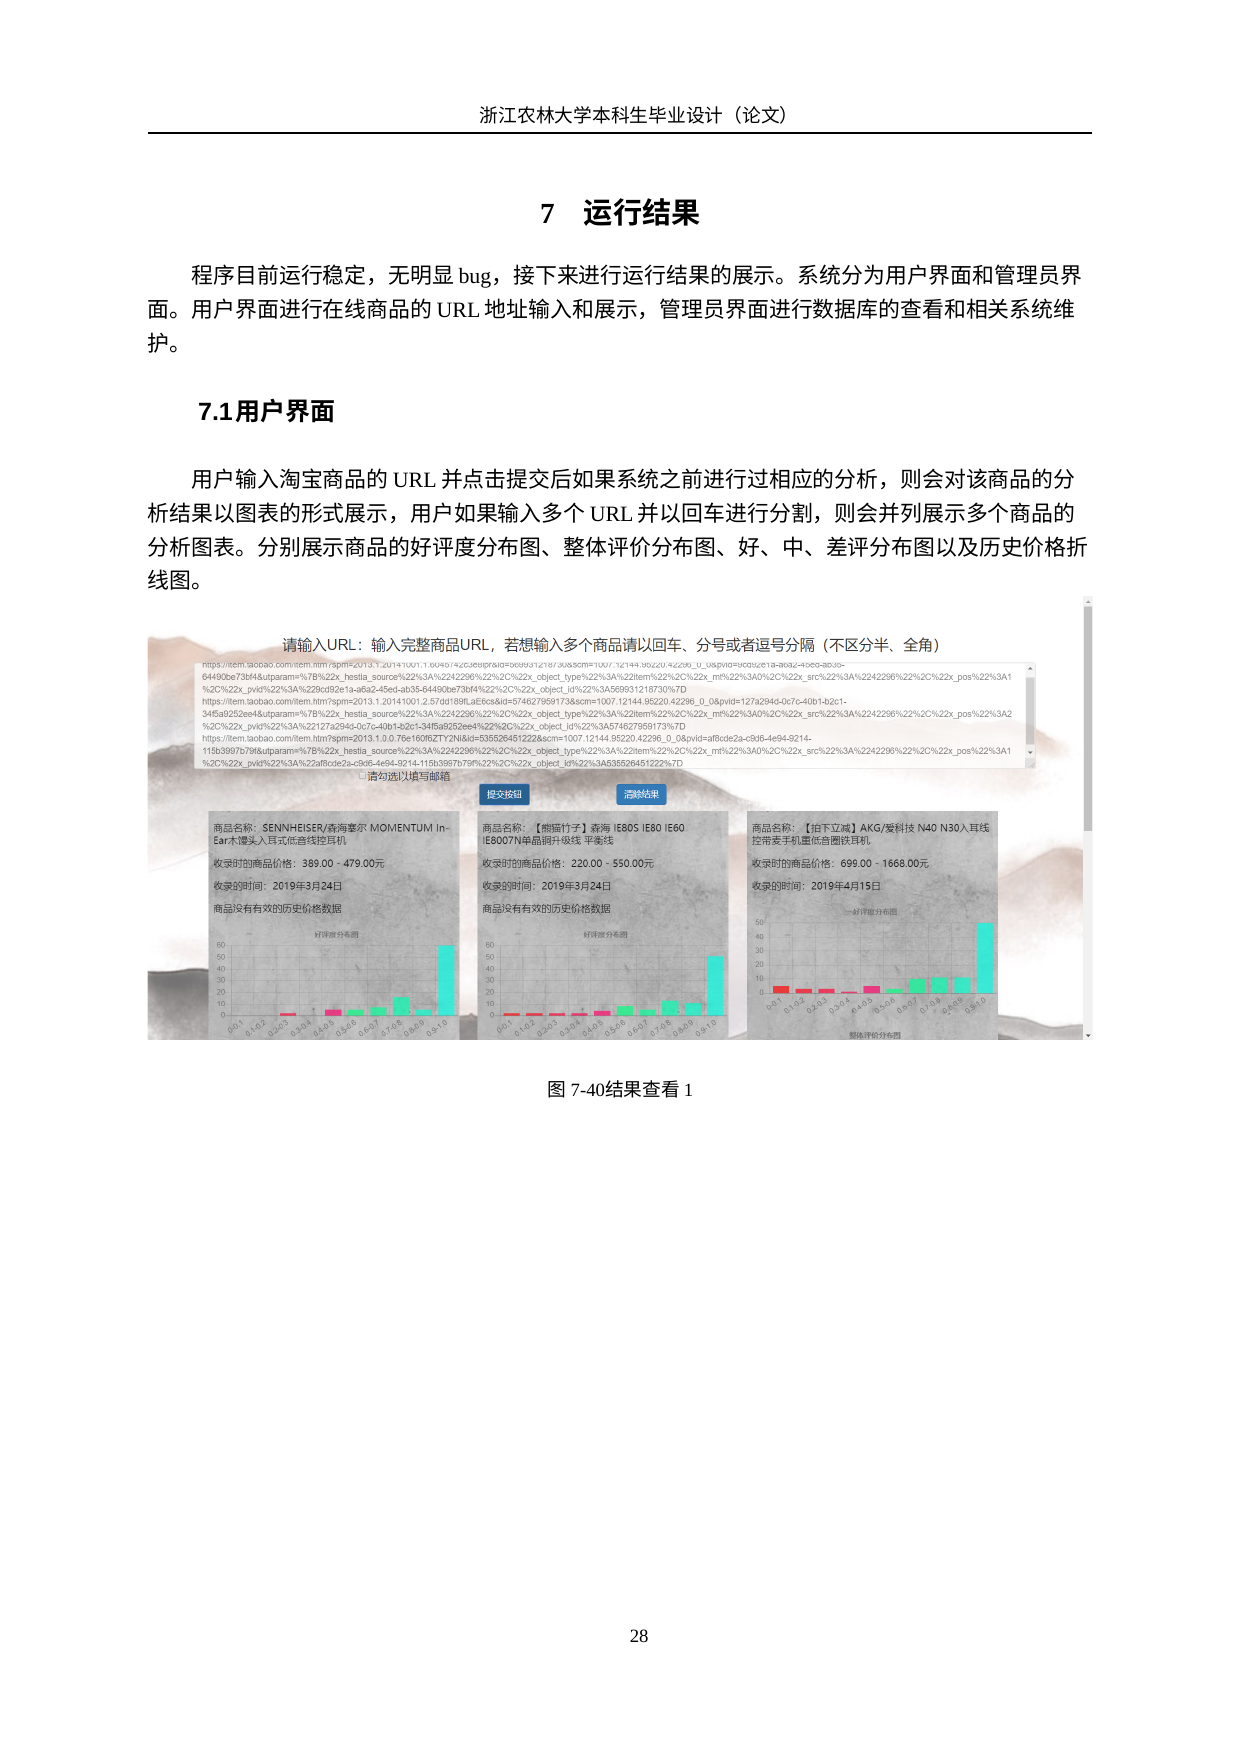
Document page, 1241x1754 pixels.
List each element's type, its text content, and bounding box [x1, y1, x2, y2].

text 程序目前运行稳定，无明显bug，接下来进行运行结果的展示。系统分为用户界面和管理员界面。用户界面进行在线商品的URL地址输入和展示，管理员界面进行数据库的查看和相关系统维护。 [148, 257, 1092, 359]
subtitle 运行结果 [148, 176, 1092, 244]
text 用户输入淘宝商品的URL并点击提交后如果系统之前进行过相应的分析，则会对该商品的分析结果以图表的形式展示，用户如果输入多个URL并以回车进行分割，则会并列展示多个商品的分析图表。分别展示商品的好评度分布图、整体评价分布图、好、中、差评分布图以及历史价格折线图。 [148, 461, 1092, 596]
picture [147, 596, 1093, 1040]
subtitle 用户界面 [148, 376, 1092, 443]
